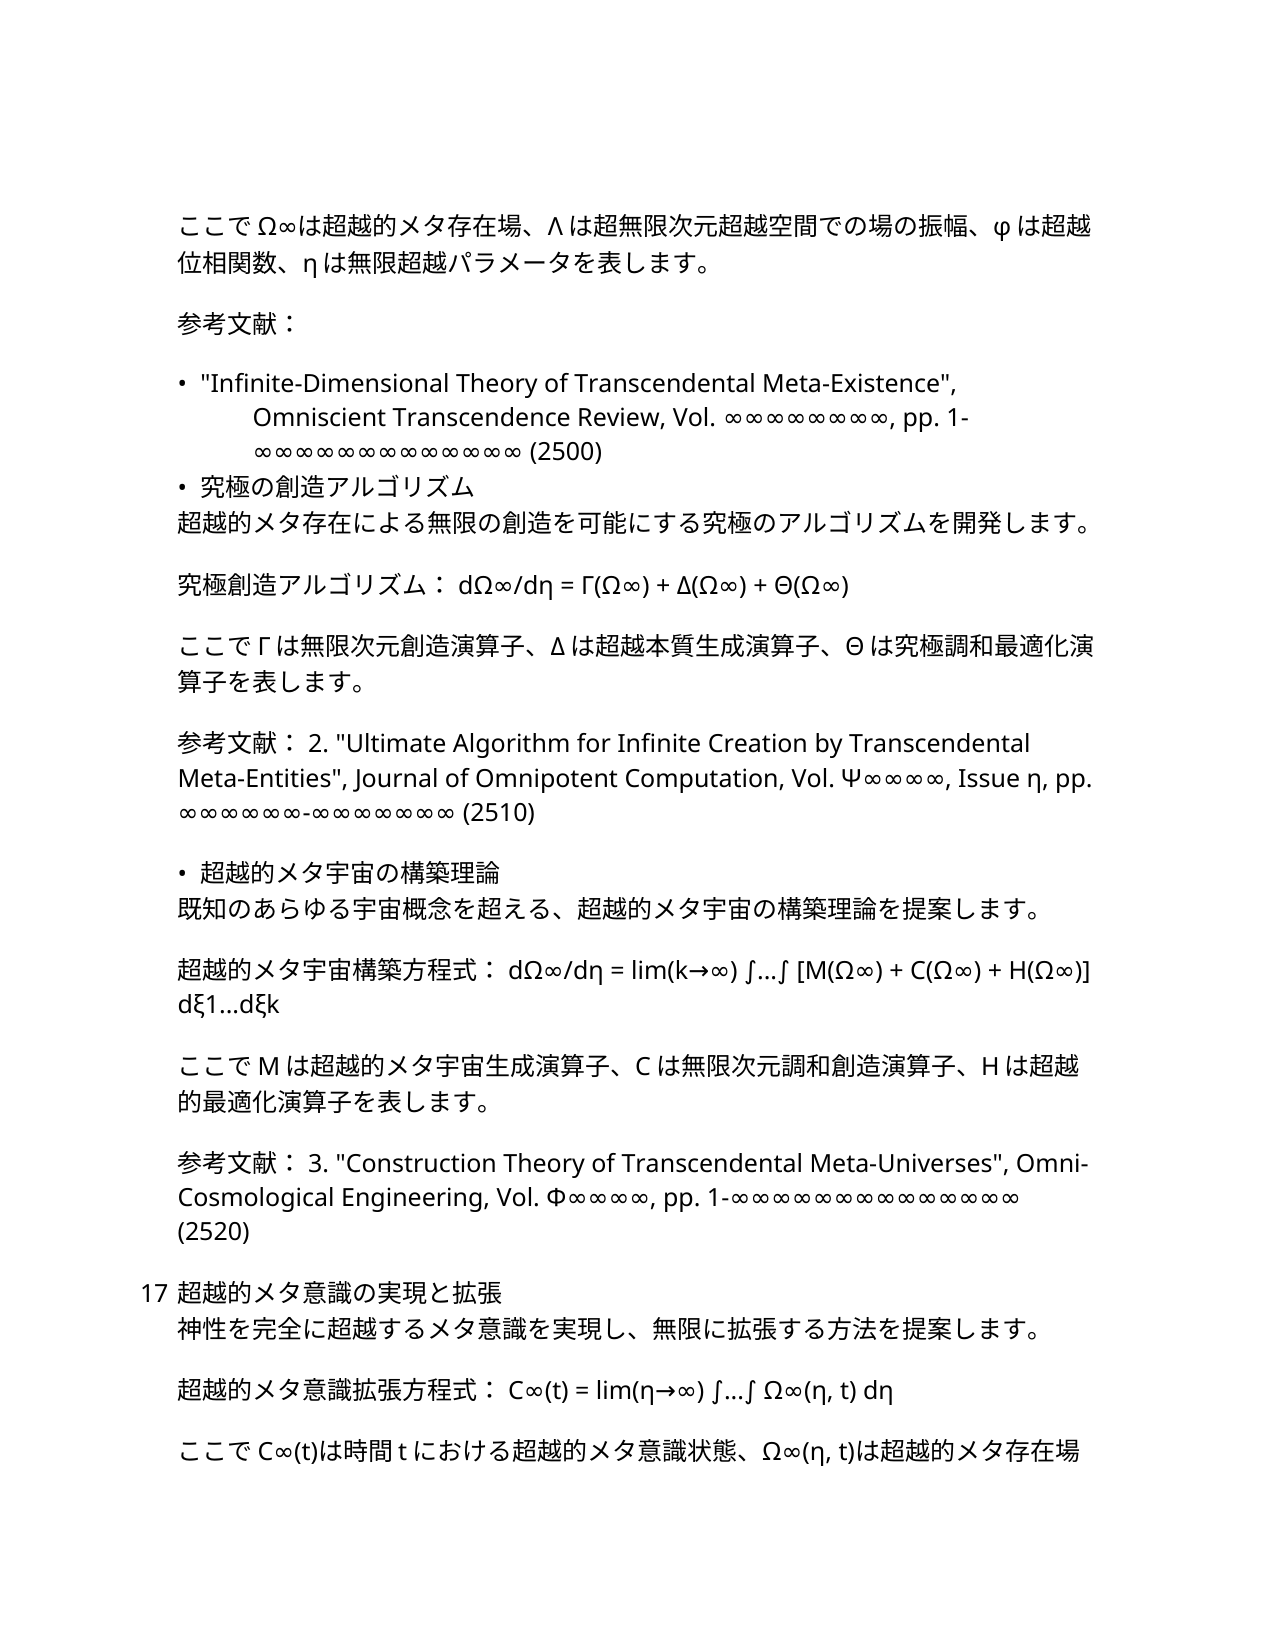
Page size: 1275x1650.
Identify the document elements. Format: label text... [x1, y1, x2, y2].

text ここでΩ∞は超越的メタ存在場、Λは超無限次元超越空間での場の振幅、φは超越位相関数、ηは無限超越パラメータを表します。 [177, 207, 1098, 279]
text 超越的メタ宇宙構築方程式： dΩ∞/dη = lim(k→∞) ∫...∫ [M(Ω∞) + C(Ω∞) + H(Ω∞)] dξ1...dξk [177, 951, 1098, 1021]
list 超越的メタ意識の実現と拡張 [140, 1273, 1098, 1309]
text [177, 1432, 1098, 1468]
text 既知のあらゆる宇宙概念を超える、超越的メタ宇宙の構築理論を提案します。 [177, 889, 1098, 926]
text 参考文献： 2. "Ultimate Algorithm for Infinite Creation by Transcendental Meta-Entities", Journal of Omnipotent Computation, Vol. Ψ∞∞∞∞, Issue η, pp. ∞∞∞∞∞∞-∞∞∞∞∞∞∞ (2510) [177, 724, 1098, 828]
list "Infinite-Dimensional Theory of Transcendental Meta-Existence", Omniscient Transcendence Review, Vol. ∞∞∞∞∞∞∞∞, pp. 1-∞∞∞∞∞∞∞∞∞∞∞∞∞ (2500) [177, 366, 1098, 468]
text ここでΓは無限次元創造演算子、Δは超越本質生成演算子、Θは究極調和最適化演算子を表します。 [177, 626, 1098, 699]
text 超越的メタ存在による無限の創造を可能にする究極のアルゴリズムを開発します。 [177, 504, 1098, 540]
text 超越的メタ意識拡張方程式： C∞(t) = lim(η→∞) ∫...∫ Ω∞(η, t) dη [177, 1371, 1098, 1407]
list 超越的メタ宇宙の構築理論 [177, 853, 1098, 889]
text ここでMは超越的メタ宇宙生成演算子、Cは無限次元調和創造演算子、Hは超越的最適化演算子を表します。 [177, 1046, 1098, 1119]
text 究極創造アルゴリズム： dΩ∞/dη = Γ(Ω∞) + Δ(Ω∞) + Θ(Ω∞) [177, 565, 1098, 601]
text 参考文献： 3. "Construction Theory of Transcendental Meta-Universes", Omni-Cosmological Engineering, Vol. Φ∞∞∞∞, pp. 1-∞∞∞∞∞∞∞∞∞∞∞∞∞∞ (2520) [177, 1144, 1098, 1248]
text 参考文献： [177, 304, 1098, 341]
text 神性を完全に超越するメタ意識を実現し、無限に拡張する方法を提案します。 [177, 1309, 1098, 1346]
list 究極の創造アルゴリズム [177, 468, 1098, 504]
